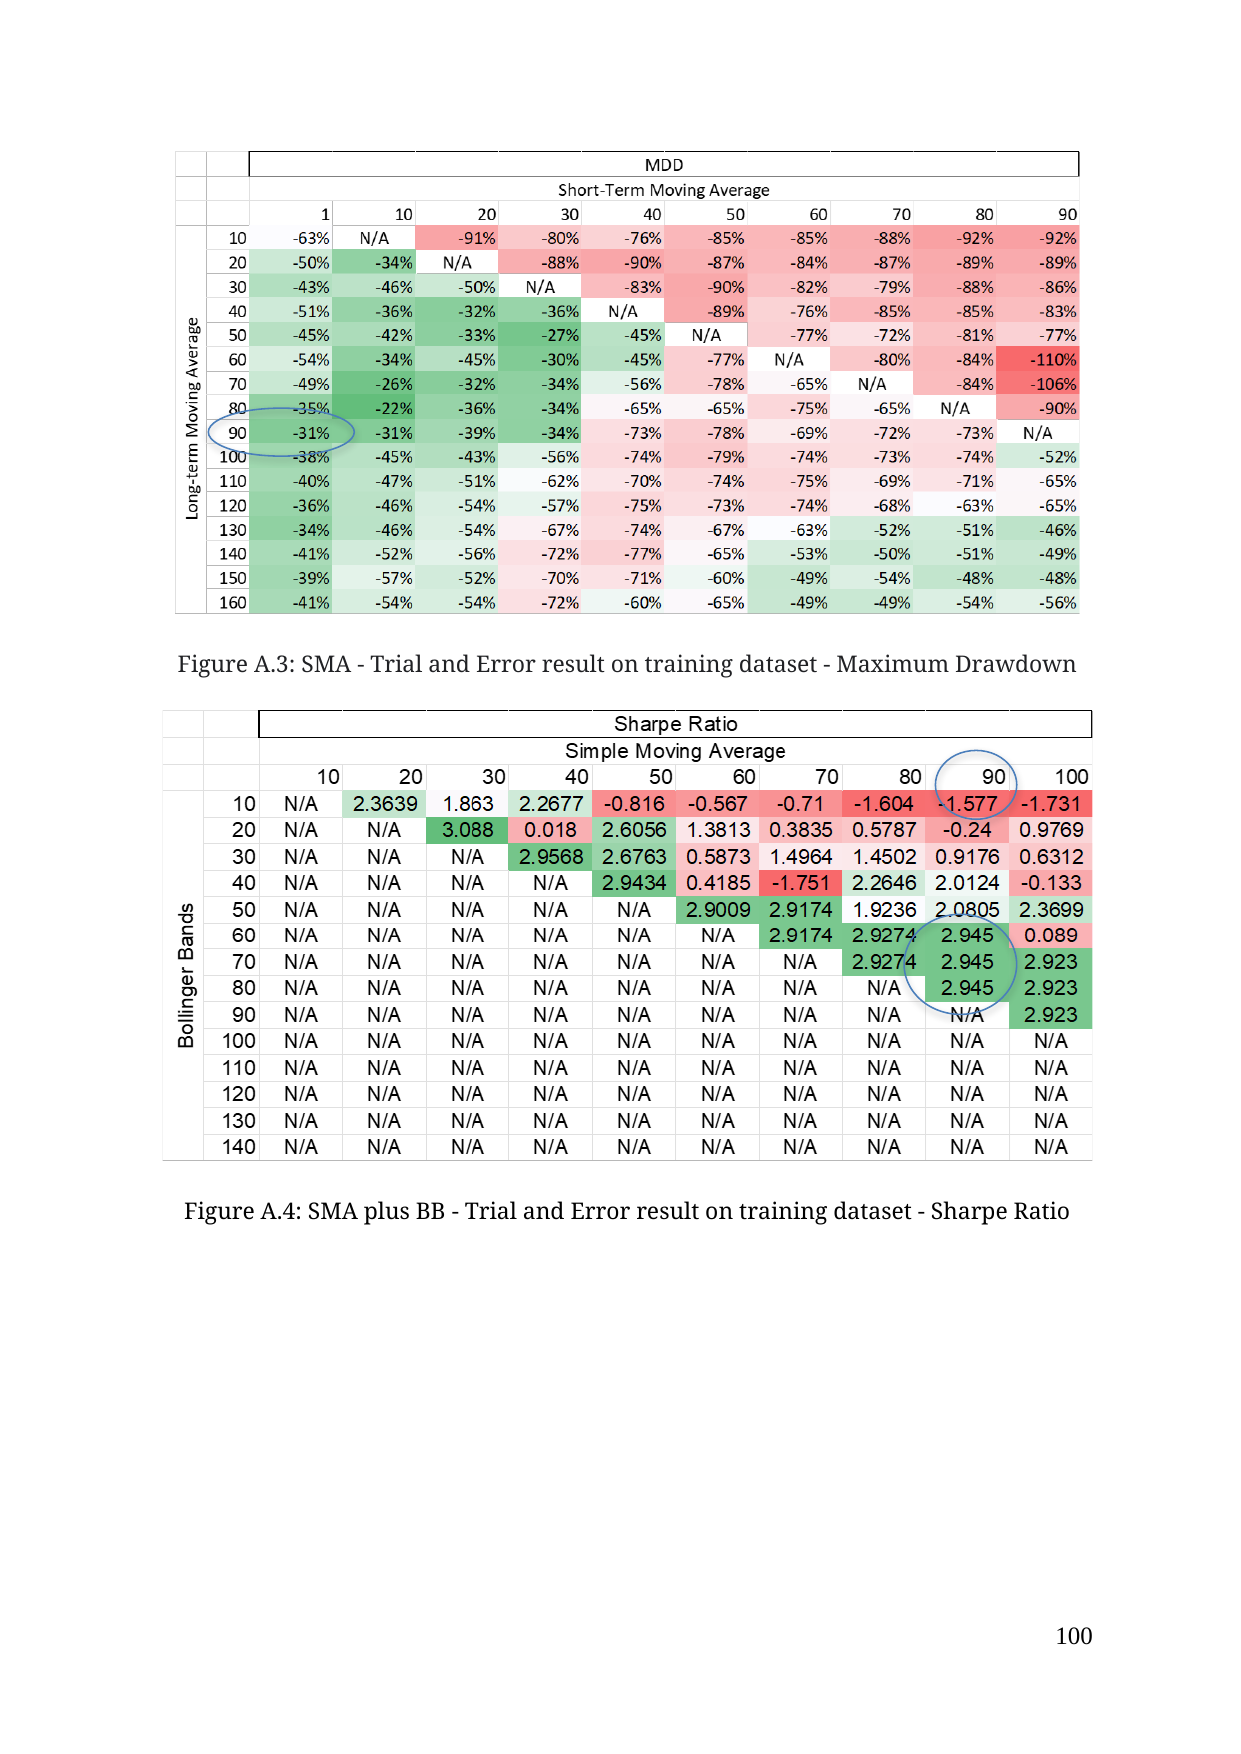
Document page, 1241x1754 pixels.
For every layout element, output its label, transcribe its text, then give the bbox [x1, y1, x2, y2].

text Figure A.3: SMA - Trial and Error result on training dataset - Maximum Drawdown [162, 648, 1092, 679]
picture [175, 151, 1080, 614]
text Figure A.4: SMA plus BB - Trial and Error result on training dataset - Sharpe Ratio [162, 1194, 1092, 1226]
picture [162, 710, 1093, 1161]
